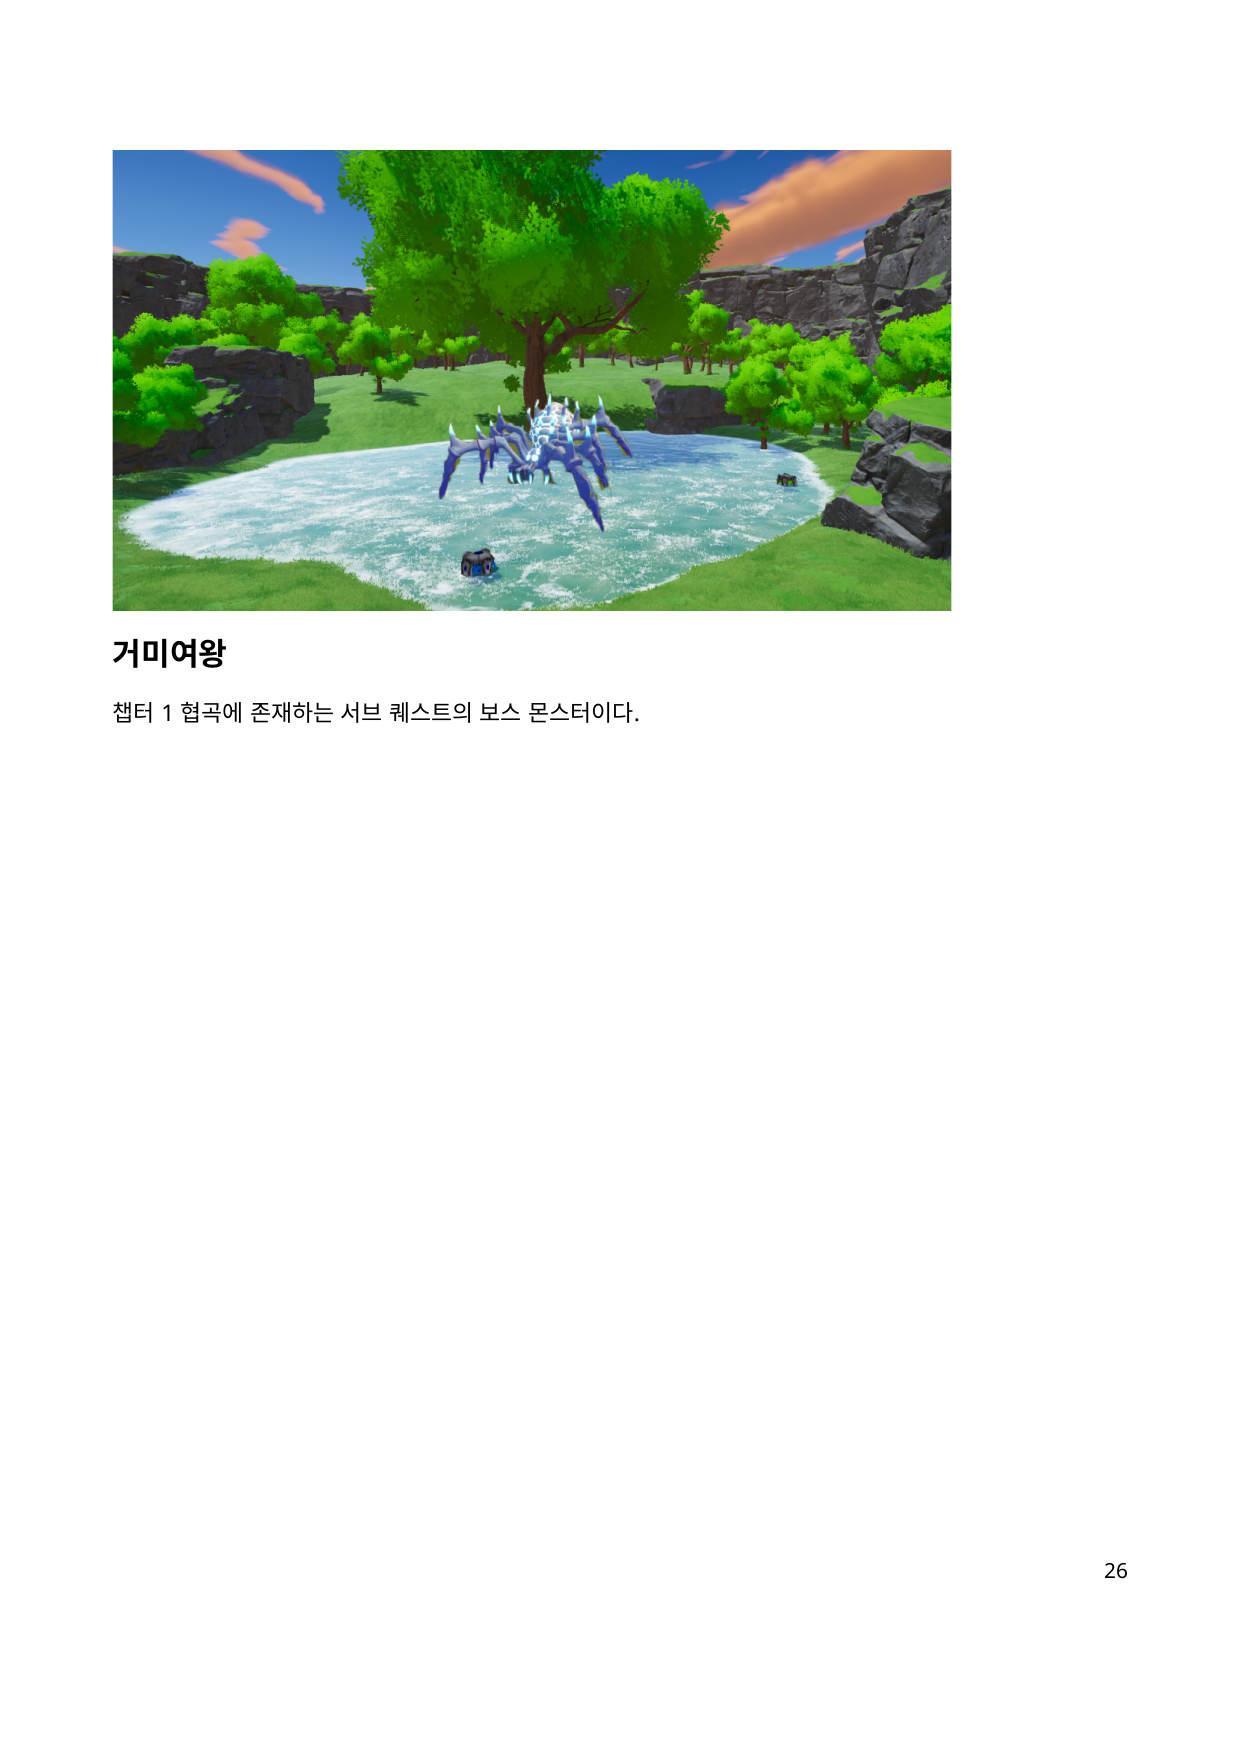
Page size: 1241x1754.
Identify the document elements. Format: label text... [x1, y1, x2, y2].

text 거미여왕 [112, 629, 1128, 674]
picture [112, 150, 952, 611]
text 챕터 1 협곡에 존재하는 서브 퀘스트의 보스 몬스터이다. [112, 695, 1128, 728]
